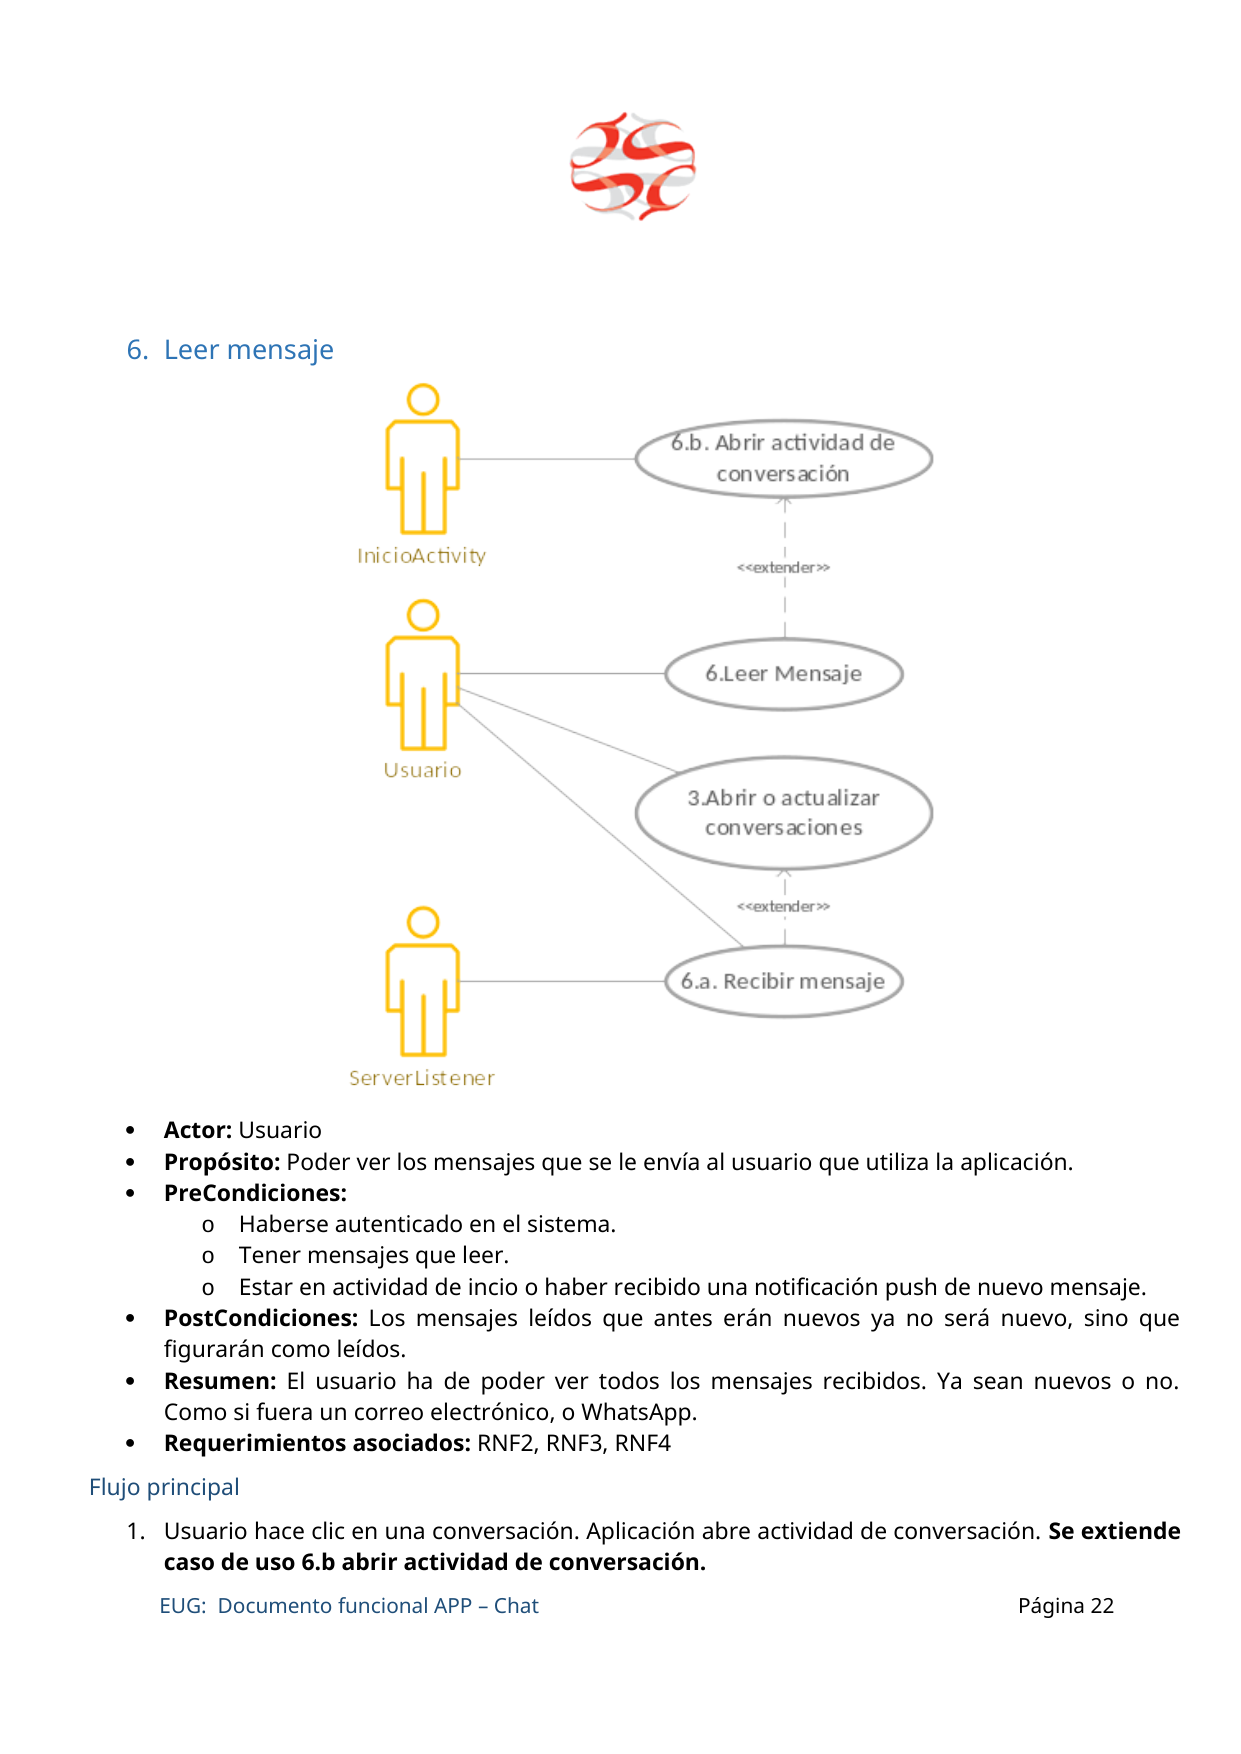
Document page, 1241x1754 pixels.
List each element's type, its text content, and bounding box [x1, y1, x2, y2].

list Tener mensajes que leer. [201, 1239, 1181, 1271]
list Usuario hace clic en una conversación. Aplicación abre actividad de conversación. Se extiende caso de uso 6.b abrir actividad de conversación. [126, 1514, 1181, 1577]
list Haberse autenticado en el sistema. [201, 1208, 1181, 1239]
list PreCondiciones: [126, 1177, 1181, 1208]
list Propósito: Poder ver los mensajes que se le envía al usuario que utiliza la aplicación. [126, 1146, 1181, 1177]
subtitle Flujo principal [89, 1471, 1181, 1502]
picture [559, 86, 711, 237]
subtitle Leer mensaje [126, 331, 1181, 368]
list Requerimientos asociados: RNF2, RNF3, RNF4 [126, 1427, 1181, 1458]
list Resumen: El usuario ha de poder ver todos los mensajes recibidos. Ya sean nuevos o no. Como si fuera un correo electrónico, o WhatsApp. [126, 1364, 1181, 1427]
list Actor: Usuario [126, 1114, 1181, 1146]
list PostCondiciones: Los mensajes leídos que antes erán nuevos ya no será nuevo, sino que figurarán como leídos. [126, 1302, 1181, 1364]
list Estar en actividad de incio o haber recibido una notificación push de nuevo mensaje. [201, 1271, 1181, 1302]
